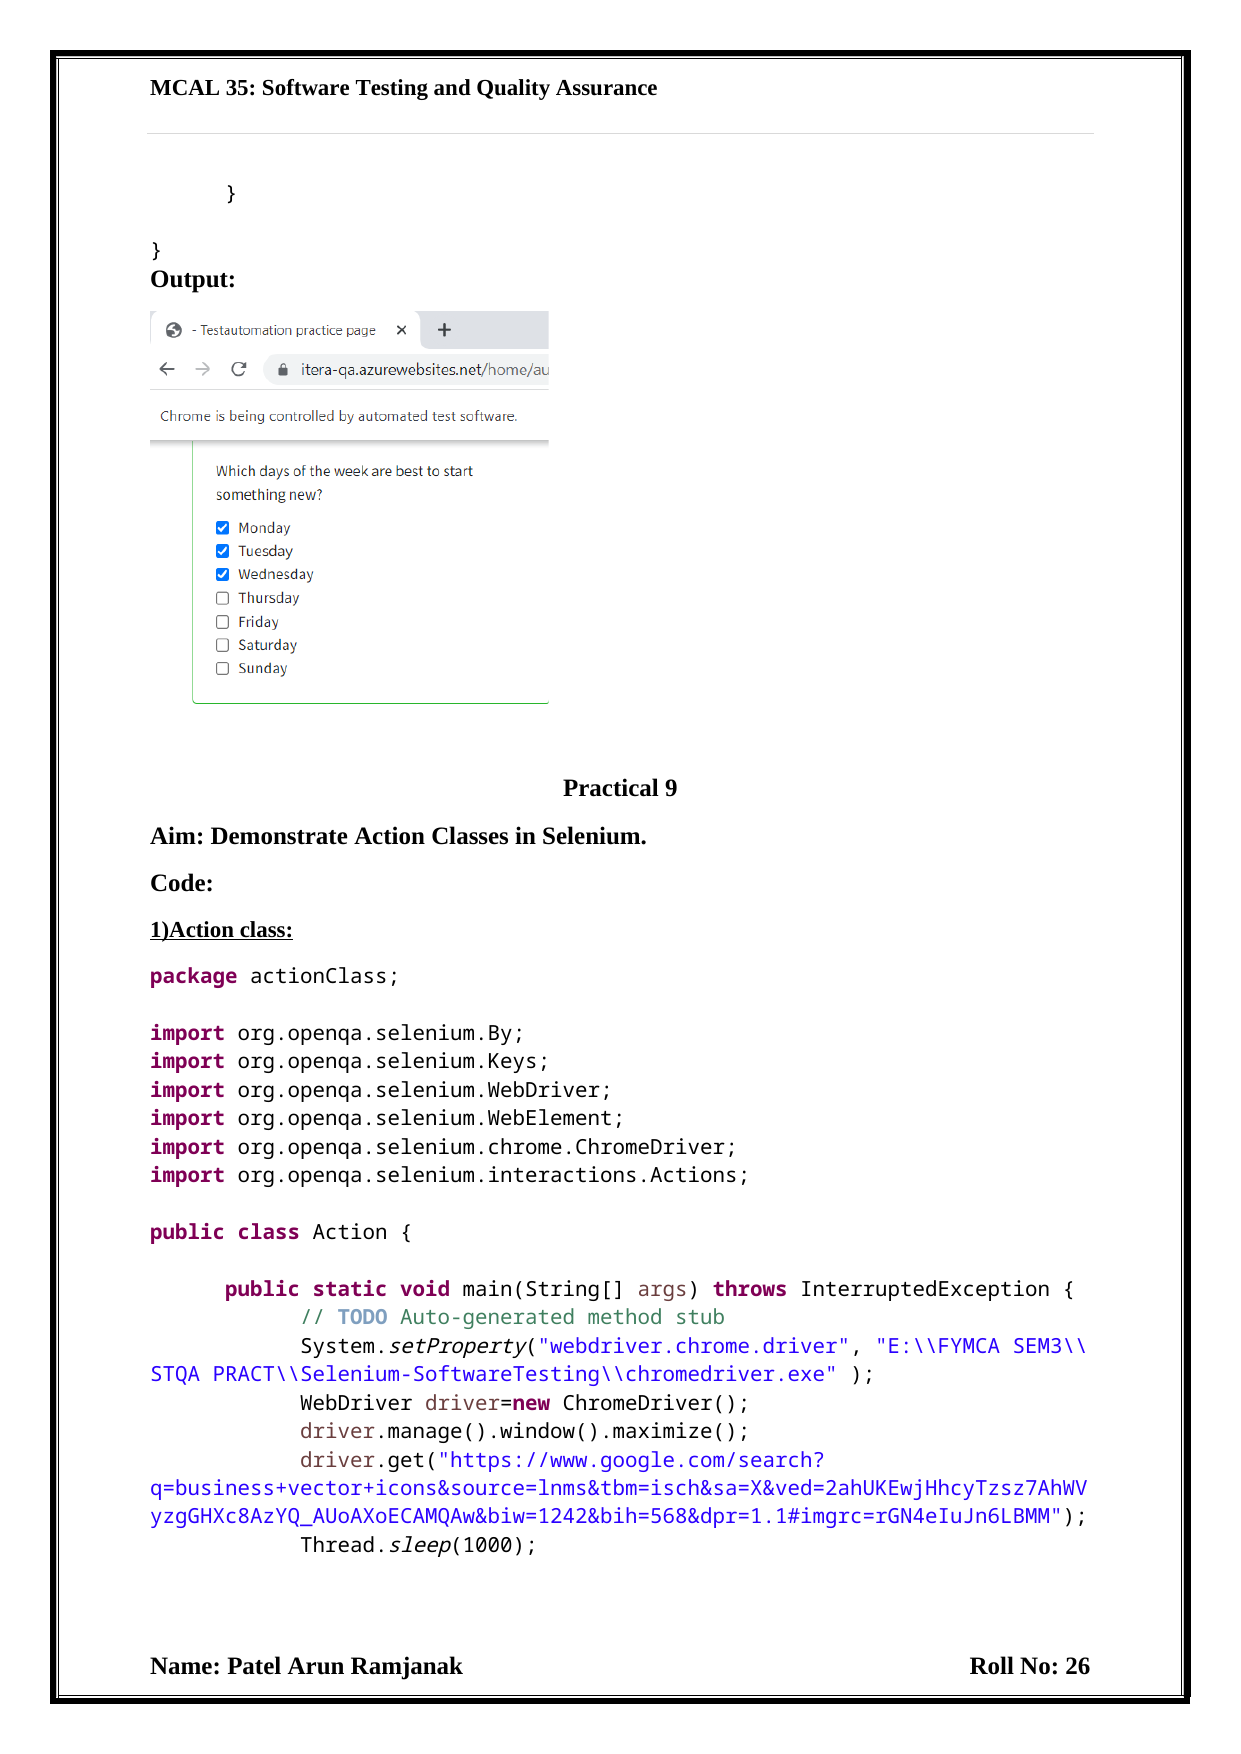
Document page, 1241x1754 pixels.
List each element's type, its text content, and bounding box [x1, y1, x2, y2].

picture [150, 311, 549, 707]
text import org.openqa.selenium.By; [150, 1018, 1090, 1047]
text 1)Action class: [150, 916, 1090, 942]
text driver.get("https://www.google.com/search?q=business+vector+icons&source=lnms&tbm=isch&sa=X&ved=2ahUKEwjHhcyTzsz7AhWVyzgGHXc8AzYQ_AUoAXoECAMQAw&biw=1242&bih=568&dpr=1.1#imgrc=rGN4eIuJn6LBMM"); [150, 1445, 1090, 1530]
text import org.openqa.selenium.WebElement; [150, 1103, 1090, 1132]
text Thread.sleep(1000); [150, 1530, 1090, 1558]
text import org.openqa.selenium.WebDriver; [150, 1075, 1090, 1103]
text Code: [150, 868, 1090, 897]
text Aim: Demonstrate Action Classes in Selenium. [150, 821, 1090, 849]
text // TODO Auto-generated method stub [150, 1302, 1090, 1331]
text public static void main(String[] args) throws InterruptedException { [150, 1274, 1090, 1302]
text import org.openqa.selenium.Keys; [150, 1047, 1090, 1075]
text WebDriver driver=new ChromeDriver(); [150, 1388, 1090, 1416]
text import org.openqa.selenium.interactions.Actions; [150, 1160, 1090, 1189]
text public class Action { [150, 1217, 1090, 1246]
text Output: [150, 264, 1090, 292]
text package actionClass; [150, 961, 1090, 990]
text System.setProperty("webdriver.chrome.driver", "E:\\FYMCA SEM3\\STQA PRACT\\Selenium-SoftwareTesting\\chromedriver.exe" ); [150, 1331, 1090, 1388]
text } [150, 178, 1090, 207]
text import org.openqa.selenium.chrome.ChromeDriver; [150, 1132, 1090, 1160]
text Practical 9 [150, 773, 1090, 802]
text driver.manage().window().maximize(); [150, 1416, 1090, 1445]
text } [150, 235, 1090, 264]
